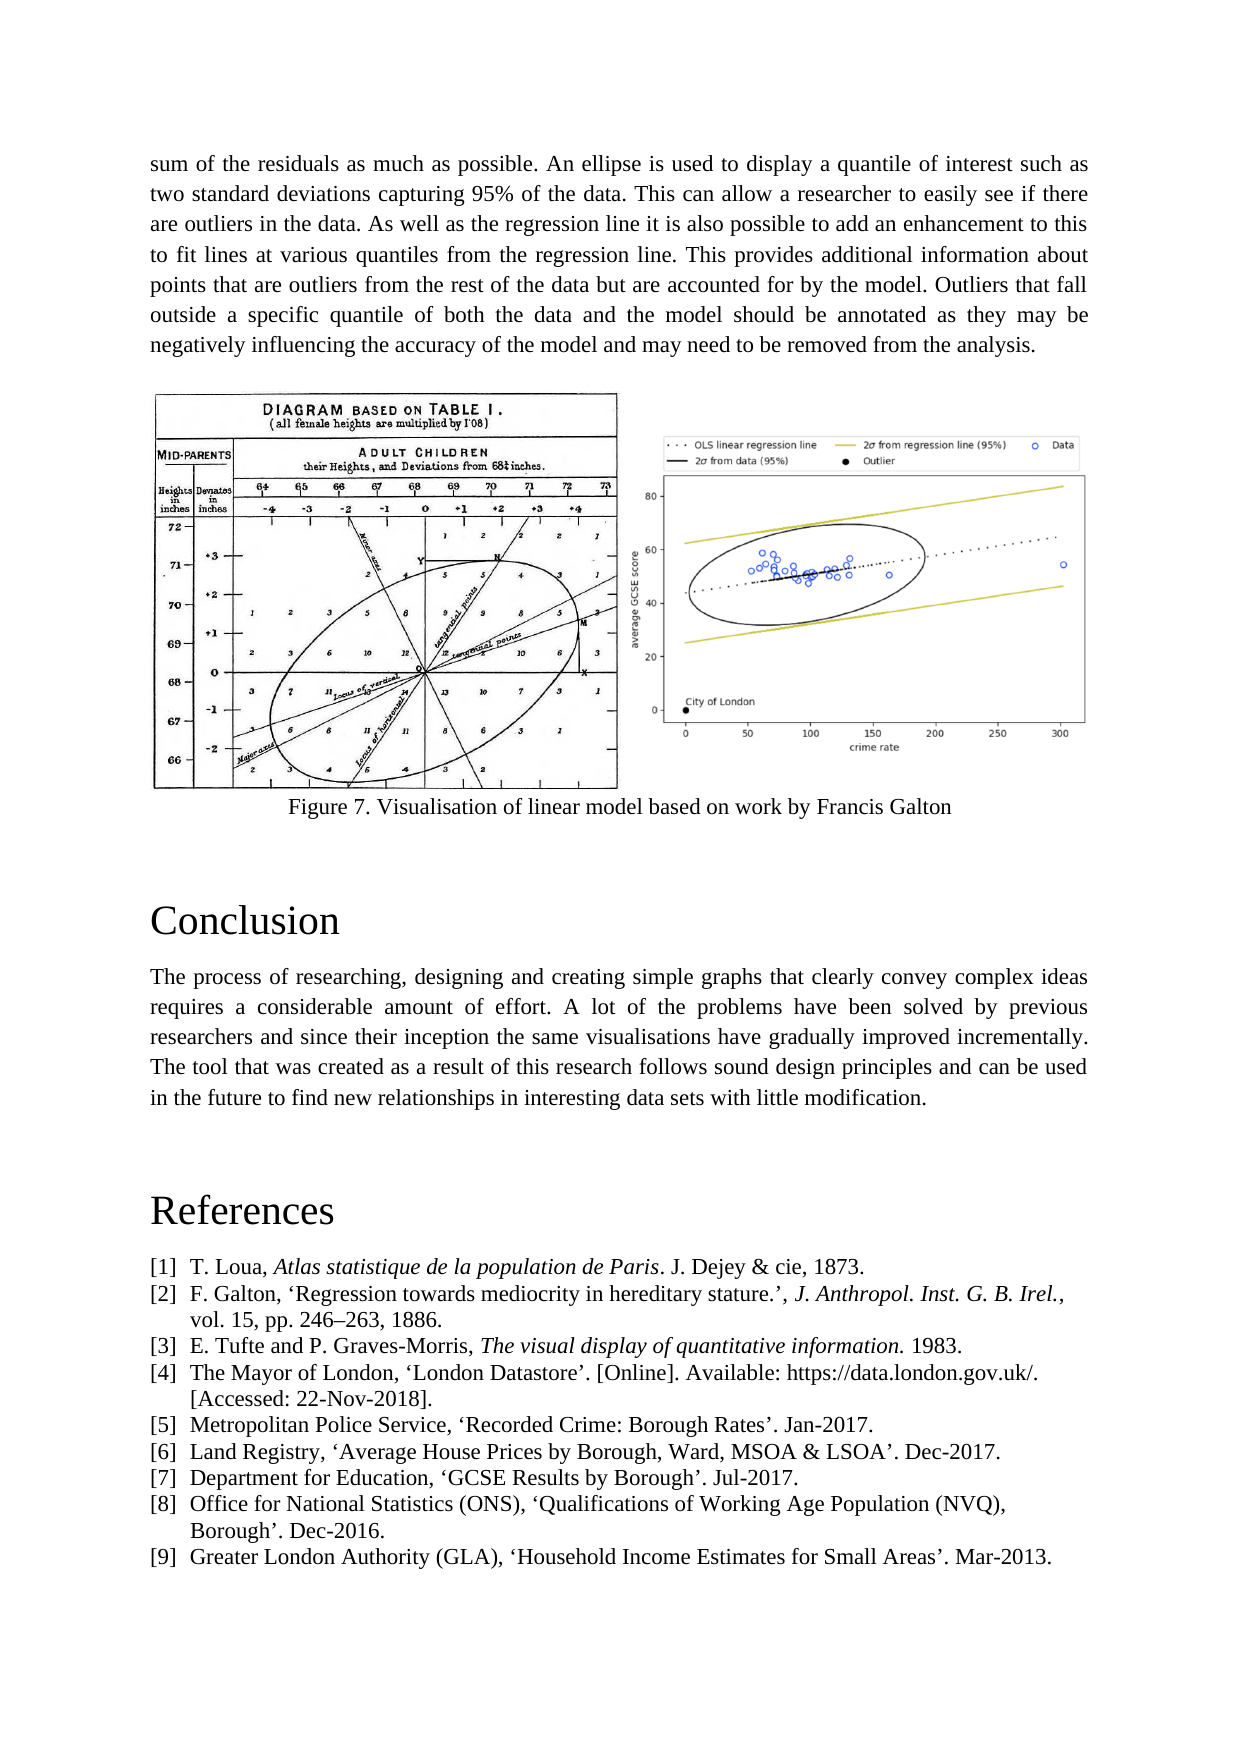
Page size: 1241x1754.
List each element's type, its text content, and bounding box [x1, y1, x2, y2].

text [2] F. Galton, ‘Regression towards mediocrity in hereditary stature.’, J. Anthropol. Inst. G. B. Irel., vol. 15, pp. 246–263, 1886. [150, 1279, 1090, 1332]
text [9] Greater London Authority (GLA), ‘Household Income Estimates for Small Areas’. Mar-2013. [150, 1543, 1090, 1569]
subtitle References [150, 1186, 1090, 1233]
text [7] Department for Education, ‘GCSE Results by Borough’. Jul-2017. [150, 1464, 1090, 1490]
text [8] Office for National Statistics (ONS), ‘Qualifications of Working Age Population (NVQ), Borough’. Dec-2016. [150, 1490, 1090, 1543]
picture [150, 391, 1091, 790]
text [1] T. Loua, Atlas statistique de la population de Paris. J. Dejey & cie, 1873. [150, 1253, 1090, 1279]
text The process of researching, designing and creating simple graphs that clearly convey complex ideas requires a considerable amount of effort. A lot of the problems have been solved by previous researchers and since their inception the same visualisations have gradually improved incrementally. The tool that was created as a result of this research follows sound design principles and can be used in the future to find new relationships in interesting data sets with little modification. [150, 963, 1090, 1110]
text [5] Metropolitan Police Service, ‘Recorded Crime: Borough Rates’. Jan-2017. [150, 1411, 1090, 1438]
subtitle Conclusion [150, 895, 1090, 943]
text Figure 7. Visualisation of linear model based on work by Francis Galton [150, 793, 1090, 819]
text [4] The Mayor of London, ‘London Datastore’. [Online]. Available: https://data.london.gov.uk/. [Accessed: 22-Nov-2018]. [150, 1359, 1090, 1411]
text [6] Land Registry, ‘Average House Prices by Borough, Ward, MSOA & LSOA’. Dec-2017. [150, 1438, 1090, 1464]
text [150, 150, 1090, 358]
text [3] E. Tufte and P. Graves-Morris, The visual display of quantitative information. 1983. [150, 1332, 1090, 1359]
